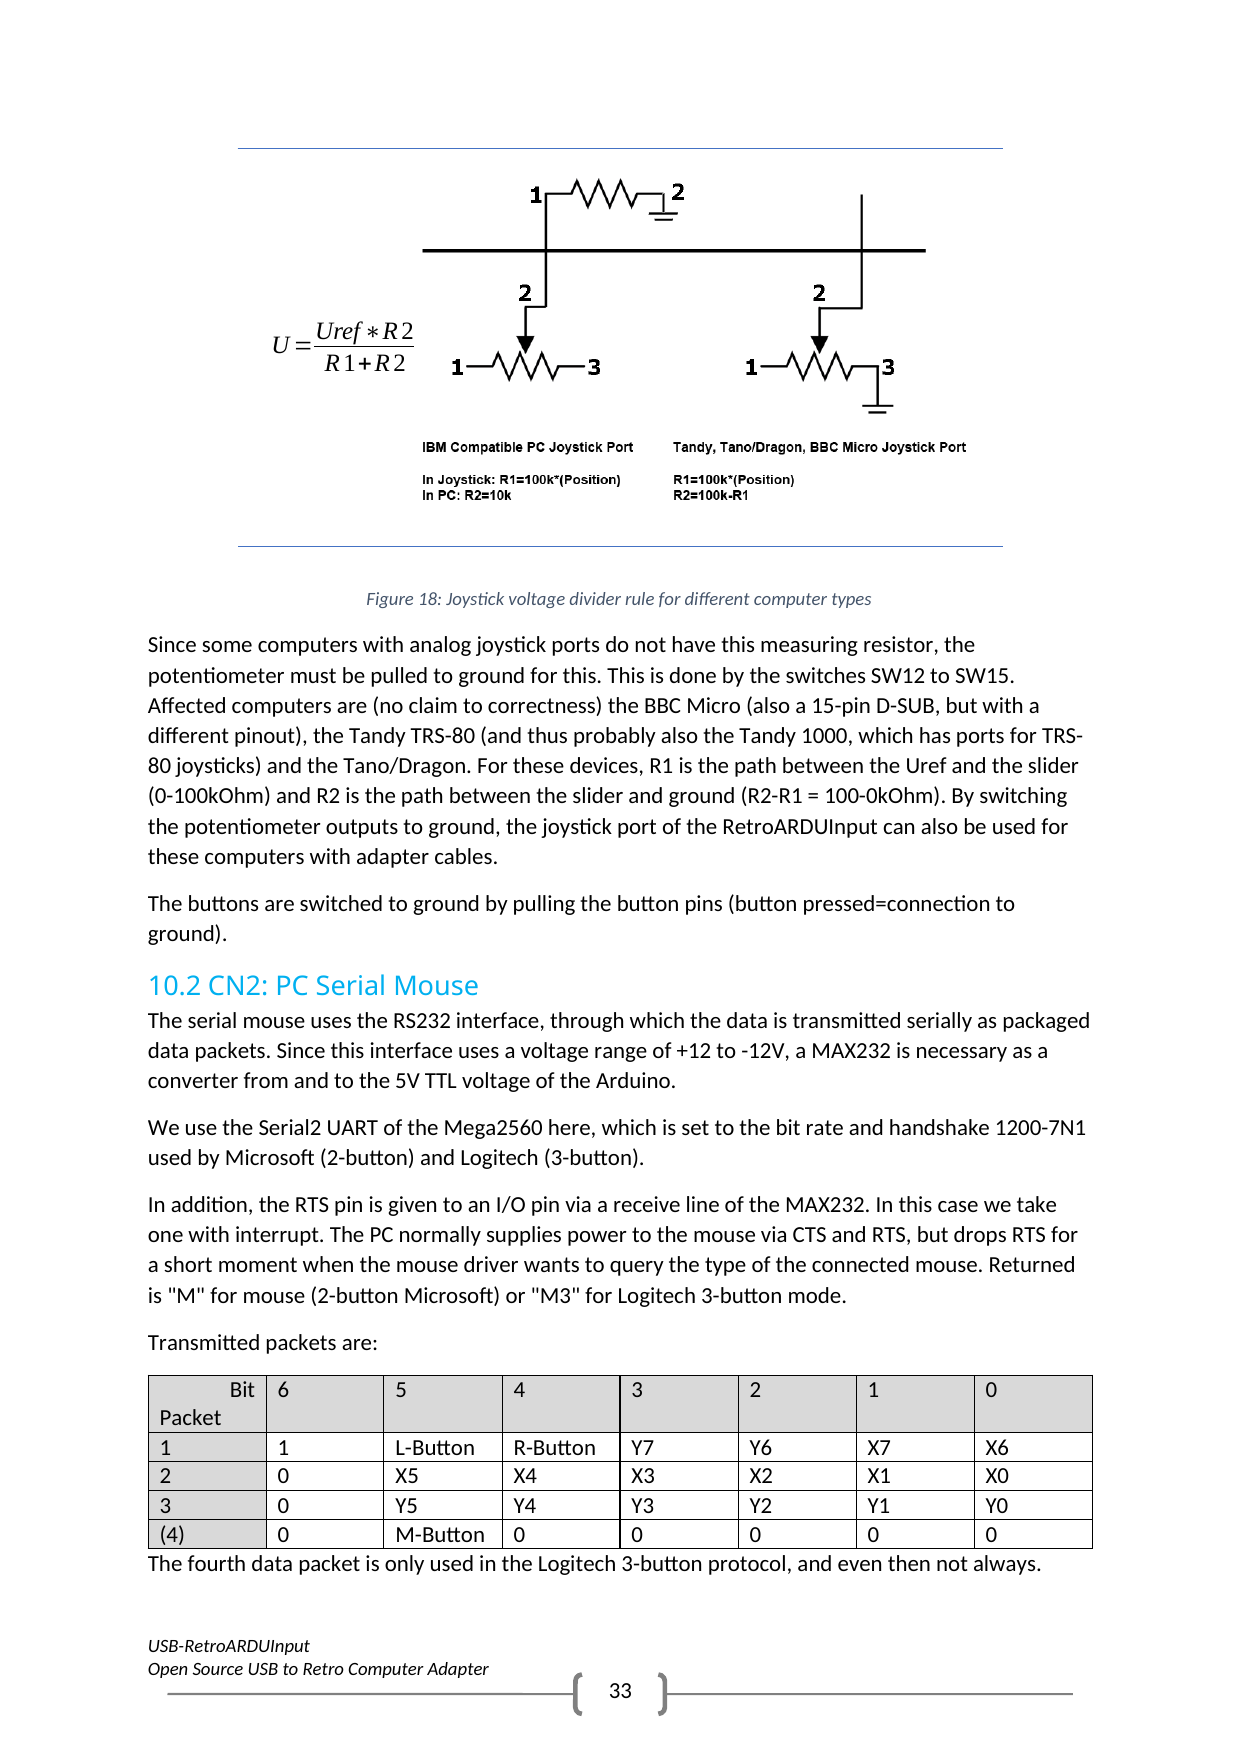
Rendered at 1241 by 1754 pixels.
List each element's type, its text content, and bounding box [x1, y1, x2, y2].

table_cell Y7 [621, 1433, 738, 1461]
table_cell Y3 [621, 1491, 738, 1519]
table_cell Y0 [975, 1491, 1092, 1519]
table_cell Y4 [503, 1491, 619, 1519]
table_cell 0 [267, 1491, 383, 1519]
picture [415, 169, 969, 504]
text The serial mouse uses the RS232 interface, through which the data is transmitted serially as packaged data packets. Since this interface uses a voltage range of +12 to -12V, a MAX232 is necessary as a converter from and to the 5V TTL voltage of the Arduino. [148, 1006, 1093, 1094]
table_cell 1 [149, 1433, 266, 1461]
text The fourth data packet is only used in the Logitech 3-button protocol, and even then not always. [148, 1549, 1093, 1577]
table_cell X3 [621, 1462, 738, 1490]
table_header Bit Packet [149, 1376, 266, 1432]
table_cell Y6 [739, 1433, 856, 1461]
table_cell 0 [621, 1520, 738, 1548]
table_cell X5 [384, 1462, 502, 1490]
table_cell R-Button [503, 1433, 619, 1461]
table_header 2 [739, 1376, 856, 1432]
table_cell 0 [739, 1520, 856, 1548]
table_cell (4) [149, 1520, 266, 1548]
table_header 3 [621, 1376, 738, 1432]
table_cell 1 [267, 1433, 383, 1461]
table_header 4 [503, 1376, 619, 1432]
table_cell Y2 [739, 1491, 856, 1519]
table_cell 3 [149, 1491, 266, 1519]
table_header 1 [857, 1376, 974, 1432]
table_header 5 [384, 1376, 502, 1432]
table_cell X0 [975, 1462, 1092, 1490]
text Since some computers with analog joystick ports do not have this measuring resistor, the potentiometer must be pulled to ground for this. This is done by the switches SW12 to SW15. Affected computers are (no claim to correctness) the BBC Micro (also a 15-pin D-SUB, but with a different pinout), the Tandy TRS-80 (and thus probably also the Tandy 1000, which has ports for TRS-80 joysticks) and the Tano/Dragon. For these devices, R1 is the path between the Uref and the slider (0-100kOhm) and R2 is the path between the slider and ground (R2-R1 = 100-0kOhm). By switching the potentiometer outputs to ground, the joystick port of the RetroARDUInput can also be used for these computers with adapter cables. [148, 631, 1093, 870]
table_cell 2 [149, 1462, 266, 1490]
table_cell X6 [975, 1433, 1092, 1461]
text Transmitted packets are: [148, 1328, 1093, 1356]
table_header 6 [267, 1376, 383, 1432]
subtitle CN2: PC Serial Mouse [148, 966, 1093, 1003]
table_cell Y5 [384, 1491, 502, 1519]
table_cell Y1 [857, 1491, 974, 1519]
table_cell X7 [857, 1433, 974, 1461]
table_cell 0 [267, 1462, 383, 1490]
table_cell X2 [739, 1462, 856, 1490]
table_cell X4 [503, 1462, 619, 1490]
text Figure 18: Joystick voltage divider rule for different computer types [148, 587, 1093, 610]
table_header 0 [975, 1376, 1092, 1432]
table_cell L-Button [384, 1433, 502, 1461]
table_cell 0 [975, 1520, 1092, 1548]
table_cell 0 [503, 1520, 619, 1548]
table_cell M-Button [384, 1520, 502, 1548]
text In addition, the RTS pin is given to an I/O pin via a receive line of the MAX232. In this case we take one with interrupt. The PC normally supplies power to the mouse via CTS and RTS, but drops RTS for a short moment when the mouse driver wants to query the type of the connected mouse. Returned is "M" for mouse (2-button Microsoft) or "M3" for Logitech 3-button mode. [148, 1190, 1093, 1309]
table_cell 0 [857, 1520, 974, 1548]
table_cell 0 [267, 1520, 383, 1548]
table_cell X1 [857, 1462, 974, 1490]
text We use the Serial2 UART of the Mega2560 here, which is set to the bit rate and handshake 1200-7N1 used by Microsoft (2-button) and Logitech (3-button). [148, 1113, 1093, 1171]
text The buttons are switched to ground by pulling the button pins (button pressed=connection to ground). [148, 889, 1093, 947]
